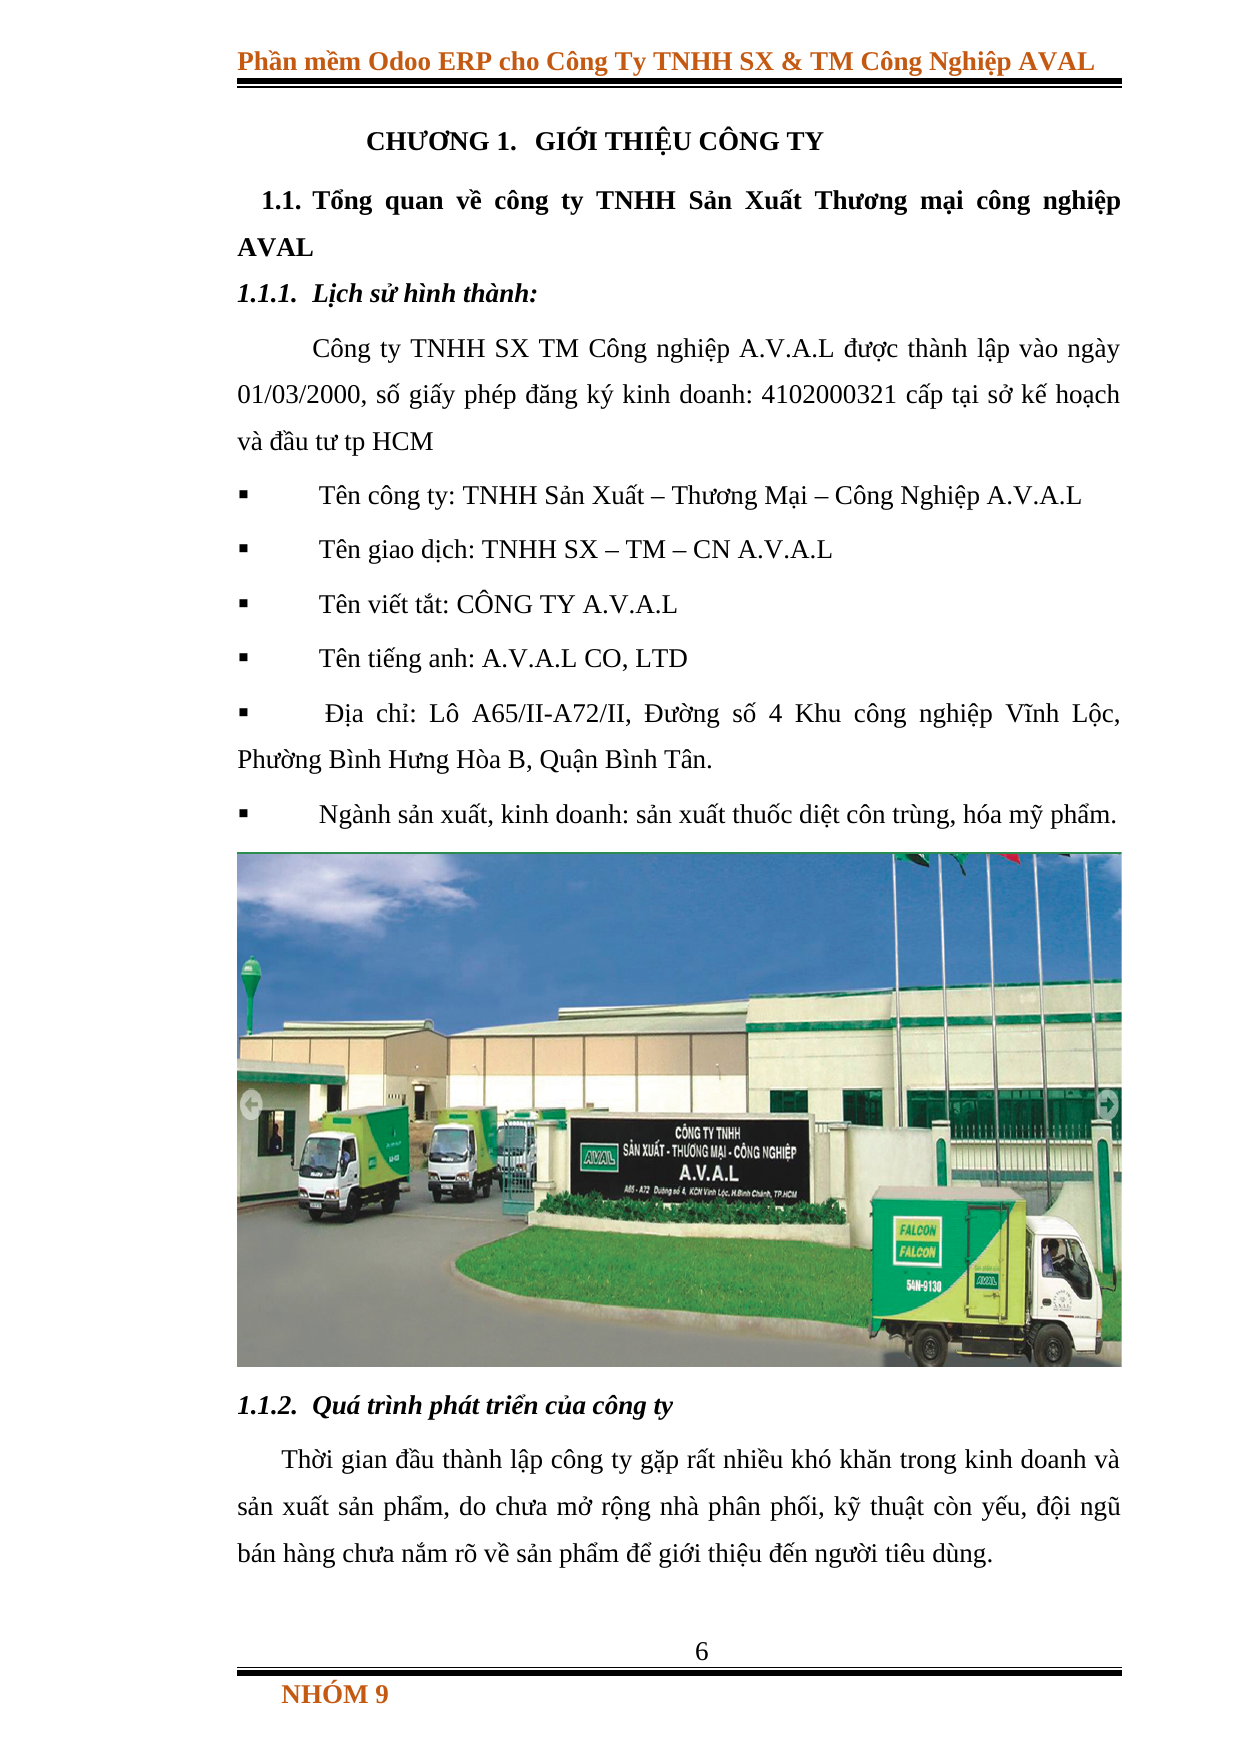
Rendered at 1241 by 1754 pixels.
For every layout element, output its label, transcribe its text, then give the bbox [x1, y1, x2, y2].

text Thời gian đầu thành lập công ty gặp rất nhiều khó khăn trong kinh doanh và sản xuất sản phẩm, do chưa mở rộng nhà phân phối, kỹ thuật còn yếu, đội ngũ bán hàng chưa nắm rõ về sản phẩm để giới thiệu đến người tiêu dùng. [237, 1443, 1122, 1568]
list Tên tiếng anh: A.V.A.L CO, LTD [237, 642, 1122, 674]
list Quá trình phát triển của công ty [237, 1389, 1122, 1420]
list Ngành sản xuất, kinh doanh: sản xuất thuốc diệt côn trùng, hóa mỹ phẩm. [237, 798, 1122, 829]
list Địa chỉ: Lô A65/II-A72/II, Đường số 4 Khu công nghiệp Vĩnh Lộc, Phường Bình Hưng Hòa B, Quận Bình Tân. [237, 697, 1122, 775]
list Tên viết tắt: CÔNG TY A.V.A.L [237, 588, 1122, 619]
list Tên công ty: TNHH Sản Xuất – Thương Mại – Công Nghiệp A.V.A.L [237, 479, 1122, 511]
text Công ty TNHH SX TM Công nghiệp A.V.A.L được thành lập vào ngày 01/03/2000, số giấy phép đăng ký kinh doanh: 4102000321 cấp tại sở kế hoạch và đầu tư tp HCM [237, 332, 1122, 456]
list Tổng quan về công ty TNHH Sản Xuất Thương mại công nghiệp AVAL [237, 184, 1122, 262]
picture [237, 852, 1122, 1367]
subtitle GIỚI THIỆU CÔNG TY [68, 125, 1122, 156]
list Lịch sử hình thành: [237, 278, 1122, 309]
list Tên giao dịch: TNHH SX – TM – CN A.V.A.L [237, 534, 1122, 565]
